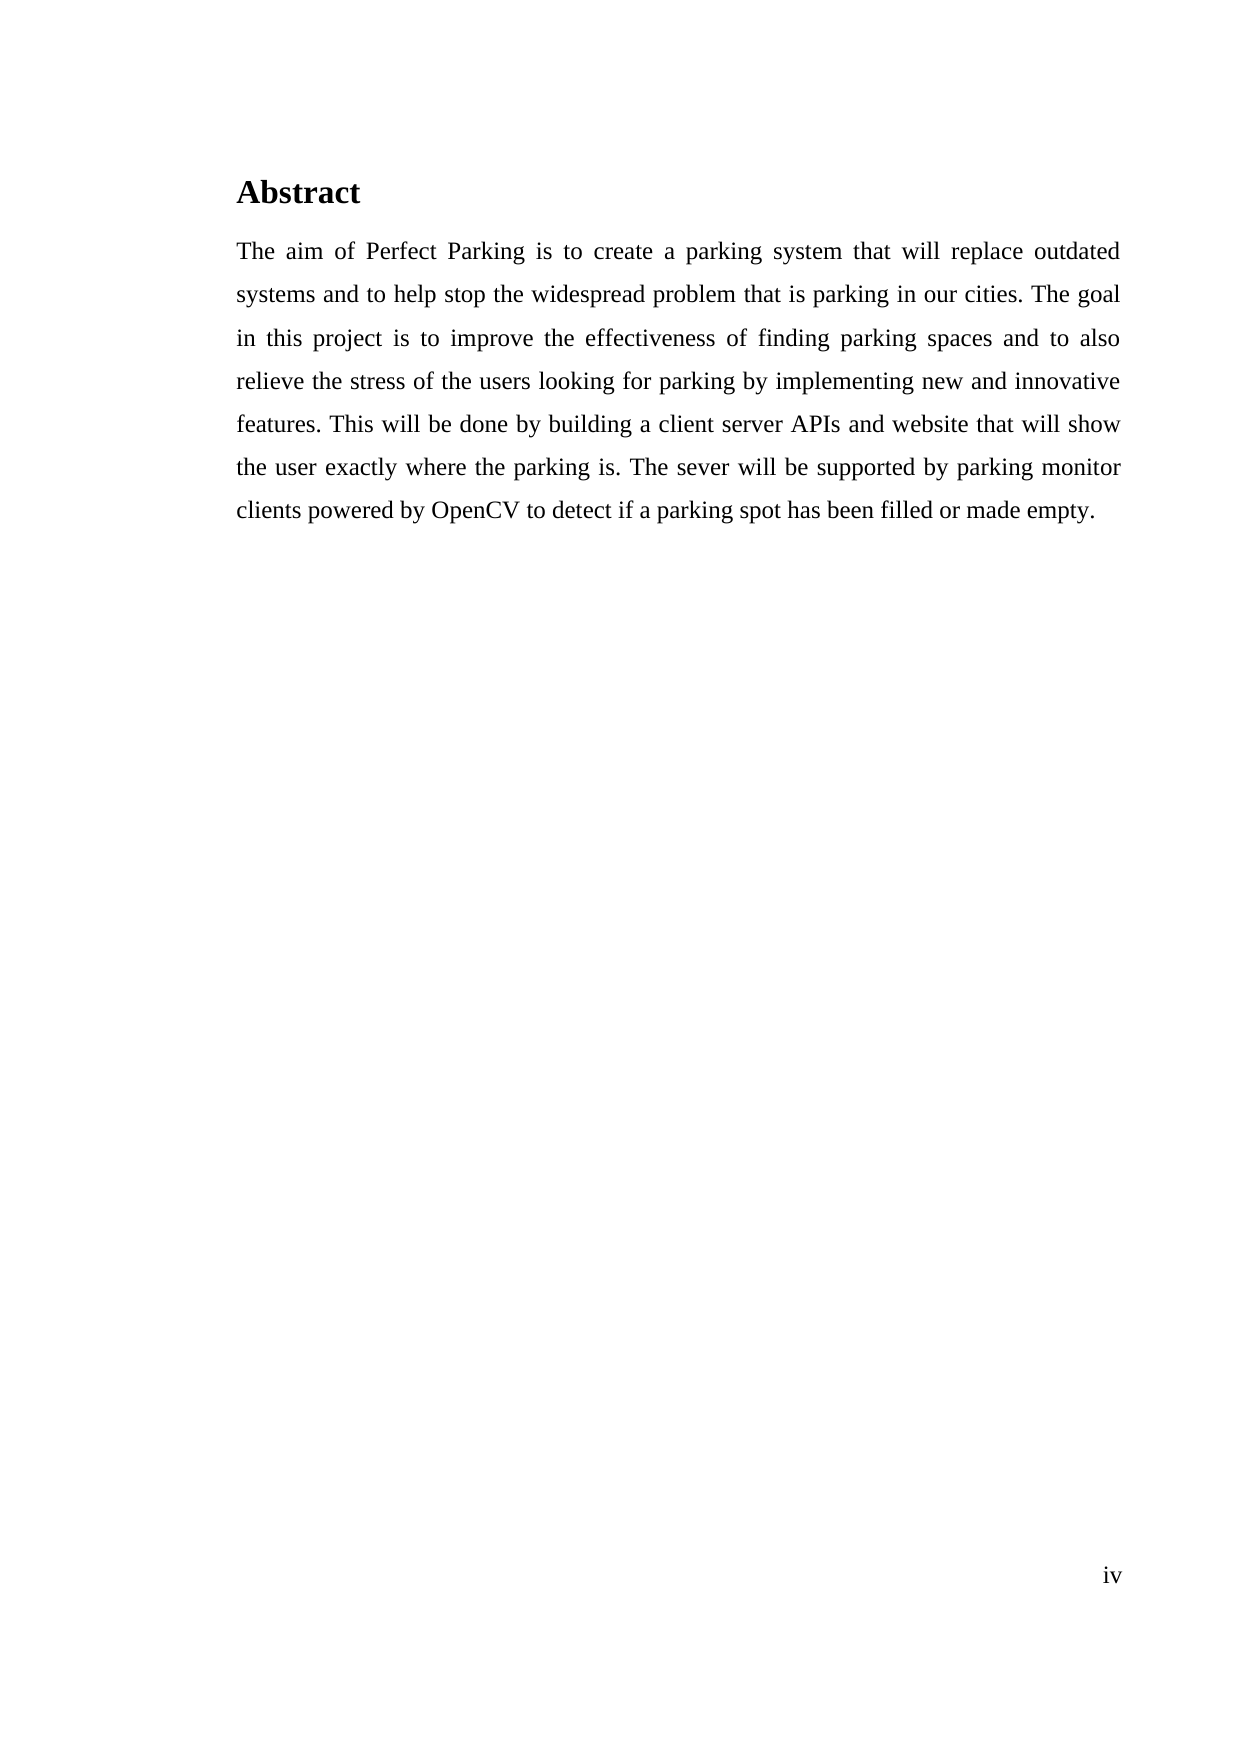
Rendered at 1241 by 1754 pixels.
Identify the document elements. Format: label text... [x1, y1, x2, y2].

subtitle Abstract [236, 173, 1122, 211]
text The aim of Perfect Parking is to create a parking system that will replace outdated systems and to help stop the widespread problem that is parking in our cities. The goal in this project is to improve the effectiveness of finding parking spaces and to also relieve the stress of the users looking for parking by implementing new and innovative features. This will be done by building a client server APIs and website that will show the user exactly where the parking is. The sever will be supported by parking monitor clients powered by OpenCV to detect if a parking spot has been filled or made empty. [236, 236, 1122, 524]
